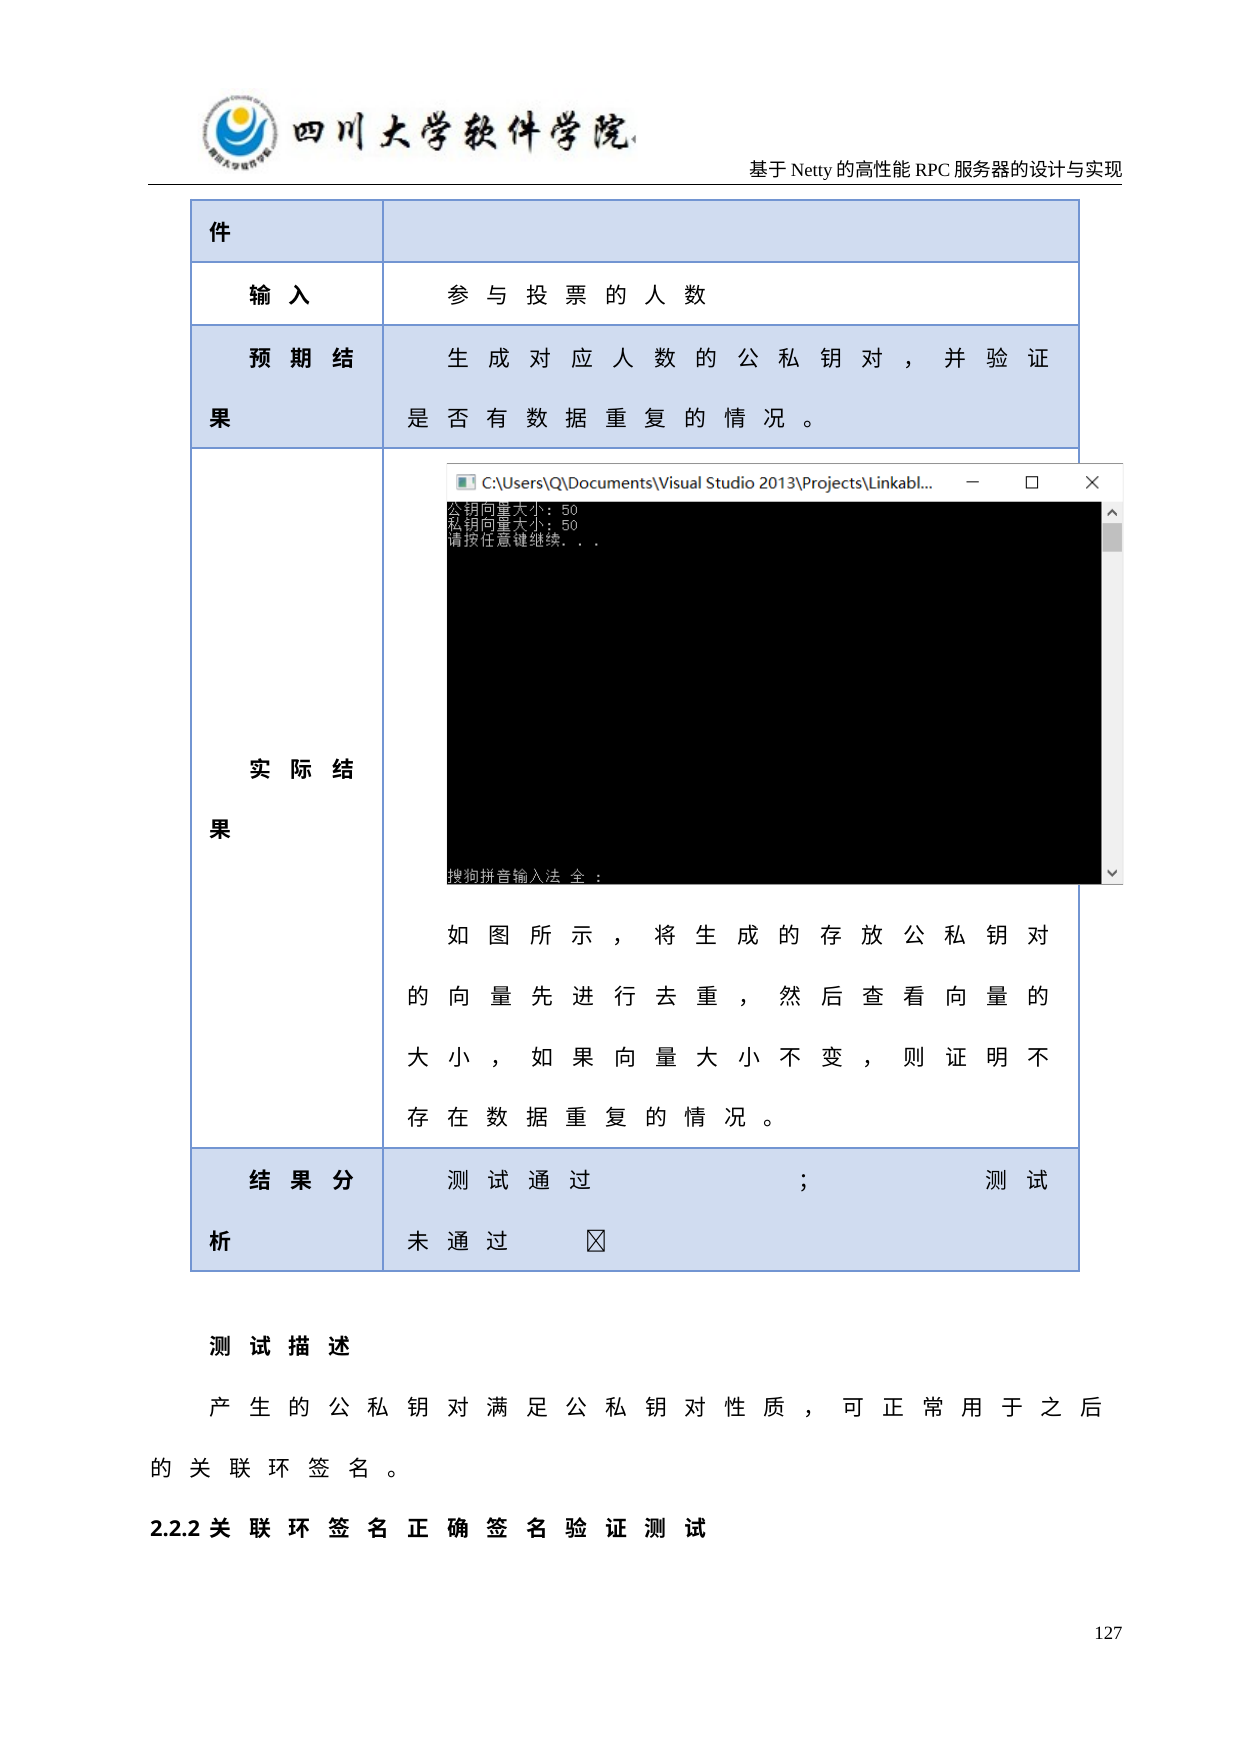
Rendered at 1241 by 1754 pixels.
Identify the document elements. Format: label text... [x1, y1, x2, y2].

table_cell 生成对应人数的公私钥对，并验证是否有数据重复的情况。 [384, 326, 1078, 447]
table_cell 测试通过 ； 测试未通过 [384, 1149, 1078, 1270]
table_cell 输入 [192, 263, 382, 324]
table_cell 实际结果 [192, 449, 382, 1147]
table_cell 如图所示，将生成的存放公私钥对的向量先进行去重，然后查看向量的大小，如果向量大小不变，则证明不存在数据重复的情况。 [384, 449, 1078, 1147]
table_cell 通过Socket获得参与投票的人数 [384, 201, 1078, 261]
table_cell 预期结果 [192, 326, 382, 447]
table_cell 预置条件 [192, 201, 382, 261]
text 测试描述 [150, 1315, 1120, 1376]
table_cell 参与投票的人数 [384, 263, 1078, 324]
picture [197, 88, 639, 177]
table_cell 结果分析 [192, 1149, 382, 1270]
text 2.2.2 关联环签名正确签名验证测试 [150, 1497, 1120, 1557]
text 产生的公私钥对满足公私钥对性质，可正常用于之后的关联环签名。 [150, 1376, 1120, 1497]
picture [446, 463, 1124, 885]
